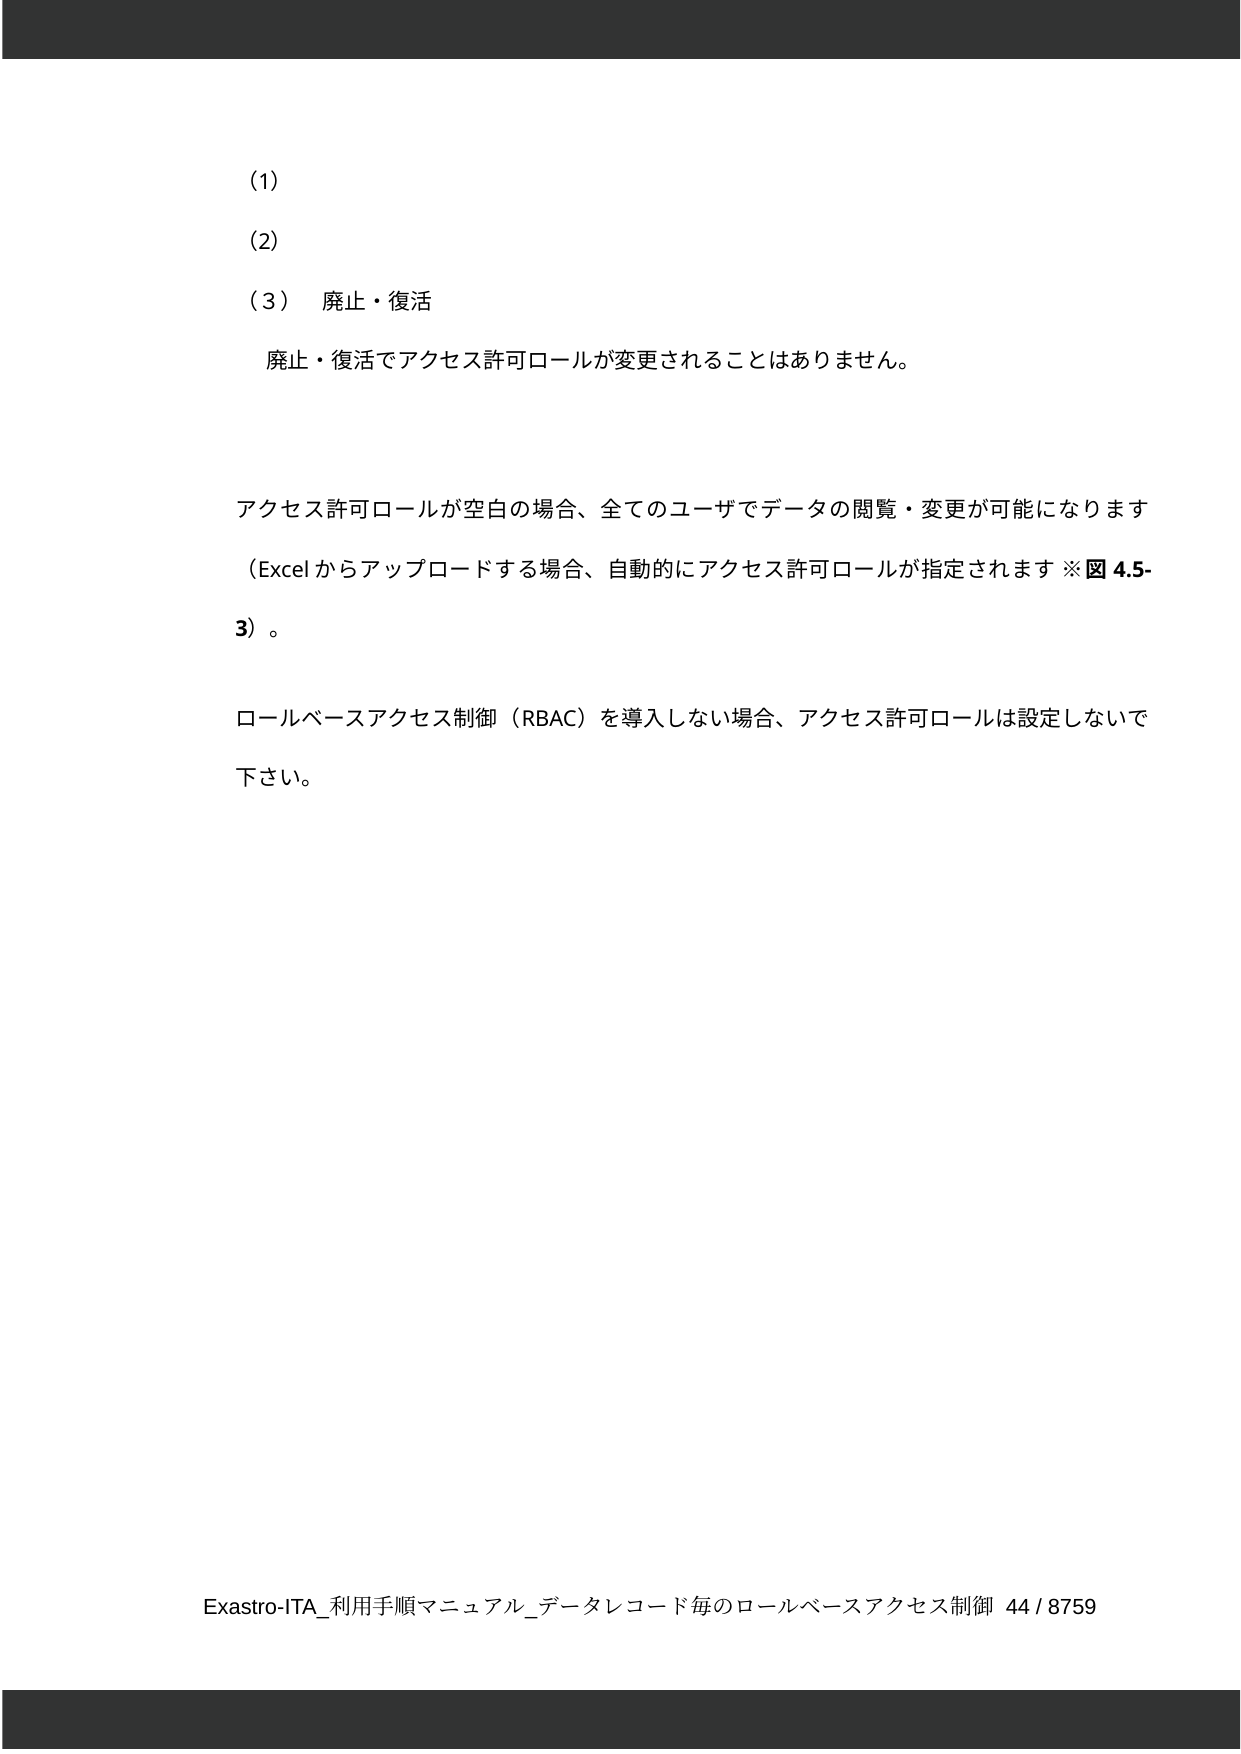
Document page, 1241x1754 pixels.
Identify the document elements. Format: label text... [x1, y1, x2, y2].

picture [2, 1690, 1241, 1749]
list アクセス許可ロールが空白の場合、全てのユーザでデータの閲覧・変更が可能になります（Excelからアップロードする場合、自動的にアクセス許可ロールが指定されます ※図 4.5-3）。 [235, 478, 1152, 657]
list 廃止・復活でアクセス許可ロールが変更されることはありません。 [266, 329, 1152, 389]
picture [2, 0, 1241, 59]
list 廃止・復活 [236, 270, 1152, 329]
list ロールベースアクセス制御（RBAC）を導入しない場合、アクセス許可ロールは設定しないで下さい。 [235, 687, 1152, 806]
